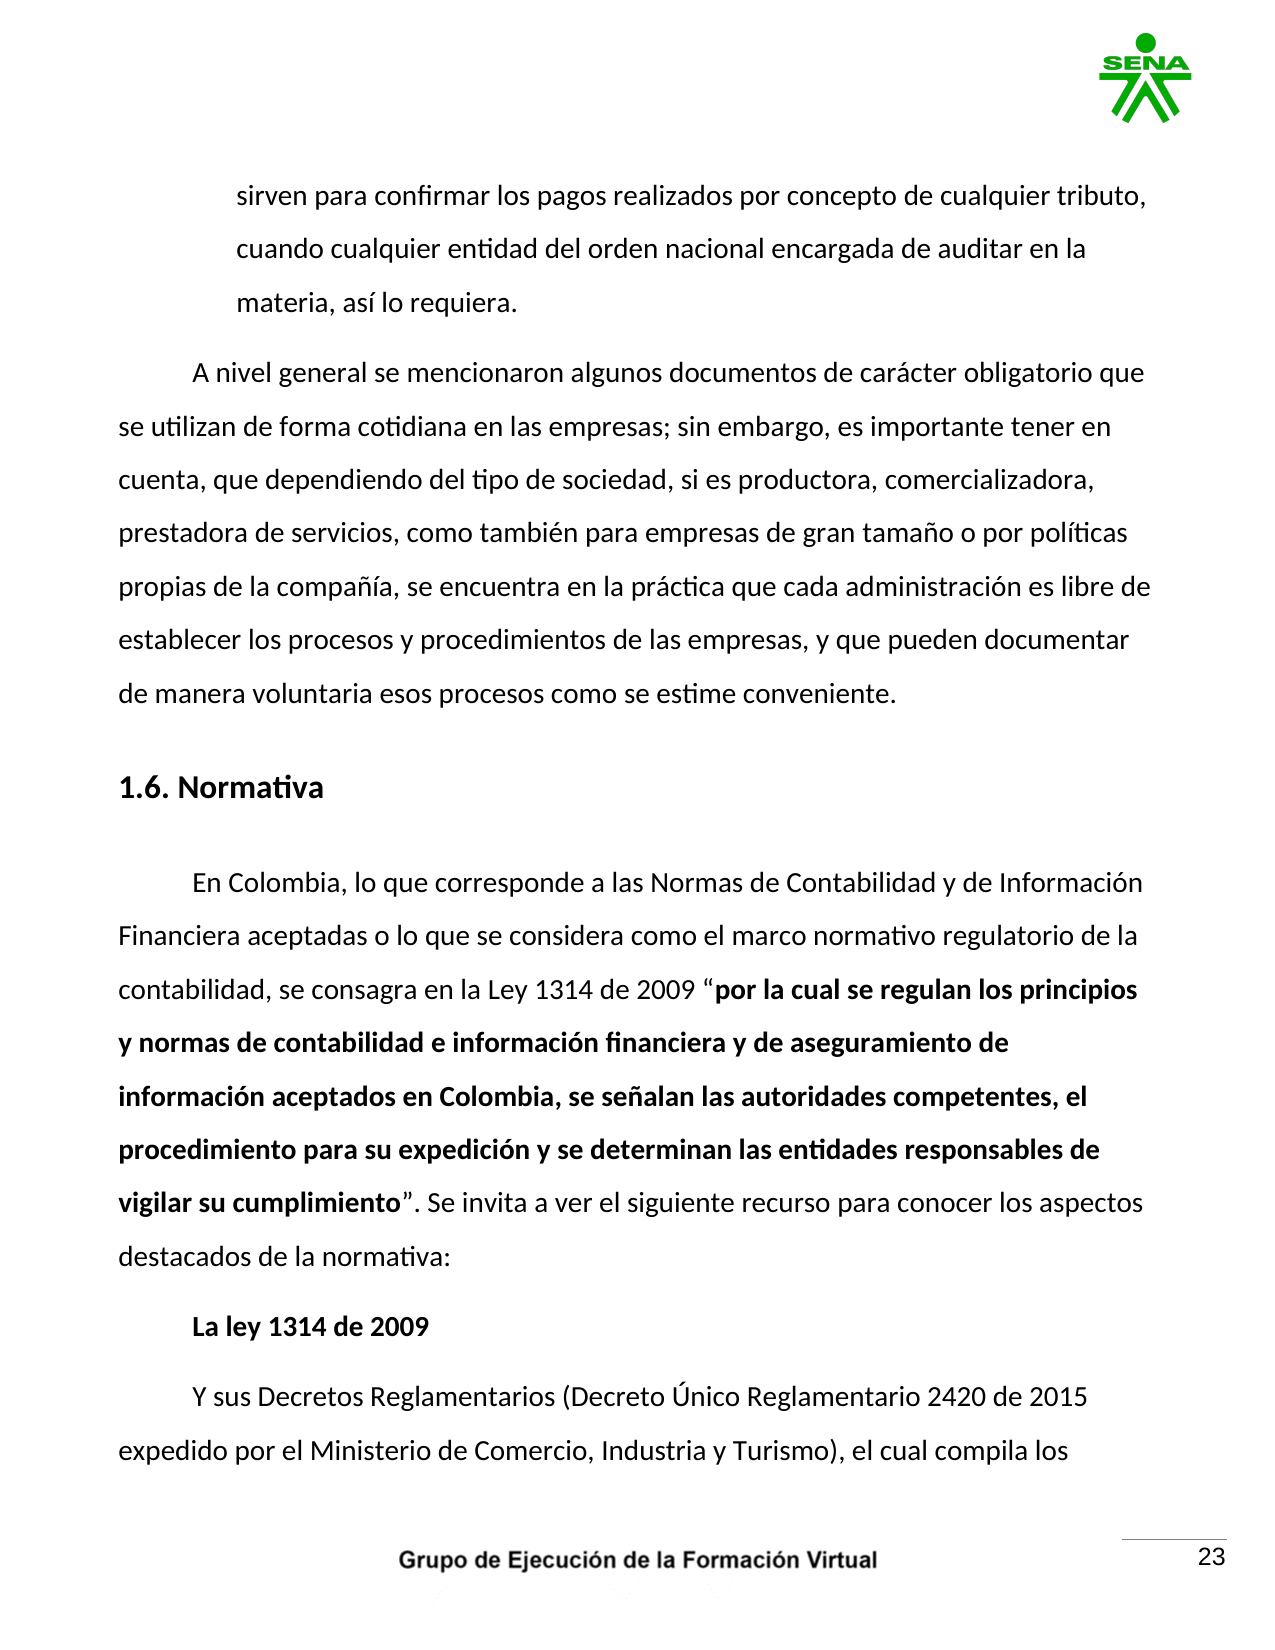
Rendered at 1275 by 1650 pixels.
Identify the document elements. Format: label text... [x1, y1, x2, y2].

picture [0, 1500, 1275, 1611]
text En Colombia, lo que corresponde a las Normas de Contabilidad y de Información Financiera aceptadas o lo que se considera como el marco normativo regulatorio de la contabilidad, se consagra en la Ley 1314 de 2009 “por la cual se regulan los principios y normas de contabilidad e información financiera y de aseguramiento de información aceptados en Colombia, se señalan las autoridades competentes, el procedimiento para su expedición y se determinan las entidades responsables de vigilar su cumplimiento”. Se invita a ver el siguiente recurso para conocer los aspectos destacados de la normativa: [118, 864, 1157, 1273]
text La ley 1314 de 2009 [118, 1308, 1157, 1344]
subtitle Normativa [118, 766, 1157, 806]
picture [1099, 33, 1192, 123]
text A nivel general se mencionaron algunos documentos de carácter obligatorio que se utilizan de forma cotidiana en las empresas; sin embargo, es importante tener en cuenta, que dependiendo del tipo de sociedad, si es productora, comercializadora, prestadora de servicios, como también para empresas de gran tamaño o por políticas propias de la compañía, se encuentra en la práctica que cada administración es libre de establecer los procesos y procedimientos de las empresas, y que pueden documentar de manera voluntaria esos procesos como se estime conveniente. [118, 354, 1157, 710]
